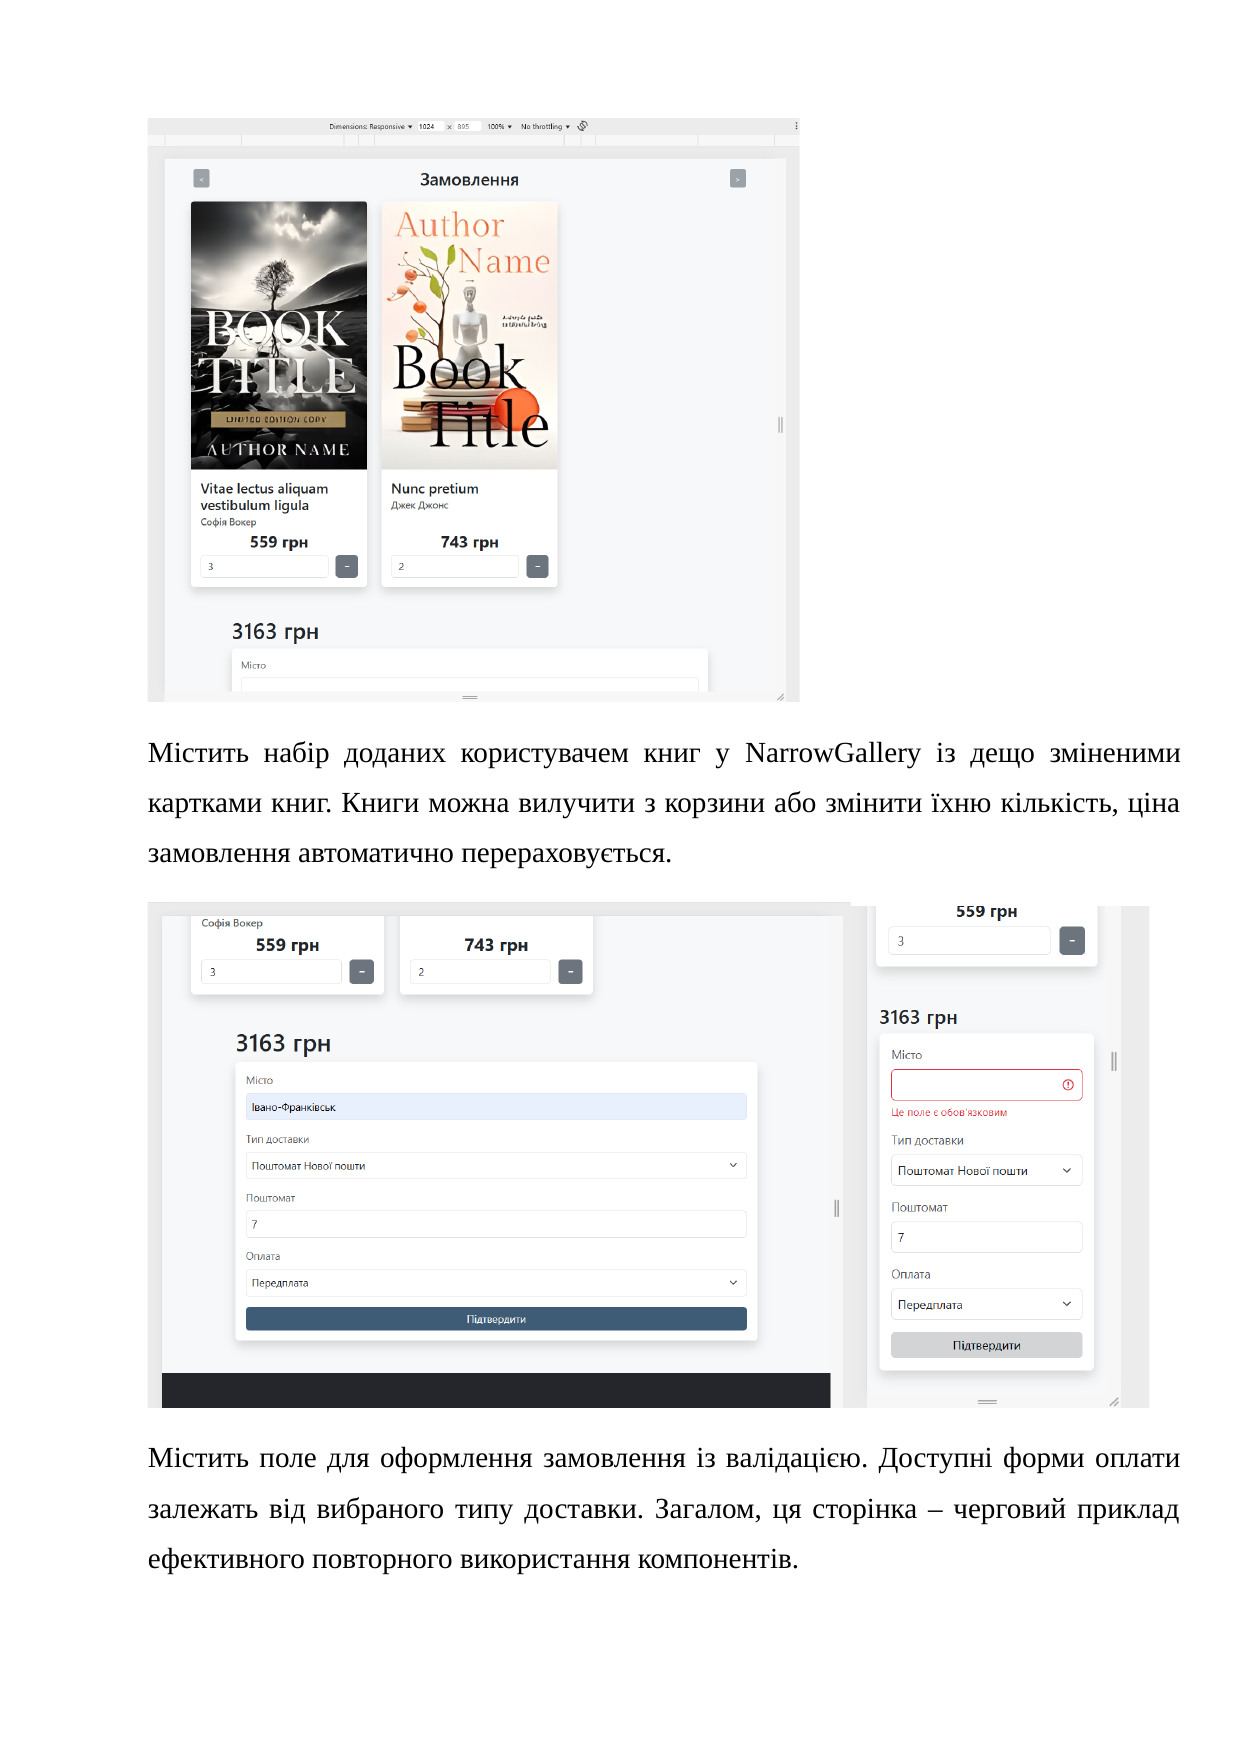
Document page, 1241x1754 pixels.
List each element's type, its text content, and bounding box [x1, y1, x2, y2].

text Містить набір доданих користувачем книг у NarrowGallery із дещо зміненими картками книг. Книги можна вилучити з корзини або змінити їхню кількість, ціна замовлення автоматично перераховується. [148, 735, 1181, 869]
picture [147, 902, 1150, 1408]
picture [147, 118, 800, 702]
text Містить поле для оформлення замовлення із валідацією. Доступні форми оплати залежать від вибраного типу доставки. Загалом, ця сторінка – черговий приклад ефективного повторного використання компонентів. [148, 1441, 1181, 1575]
